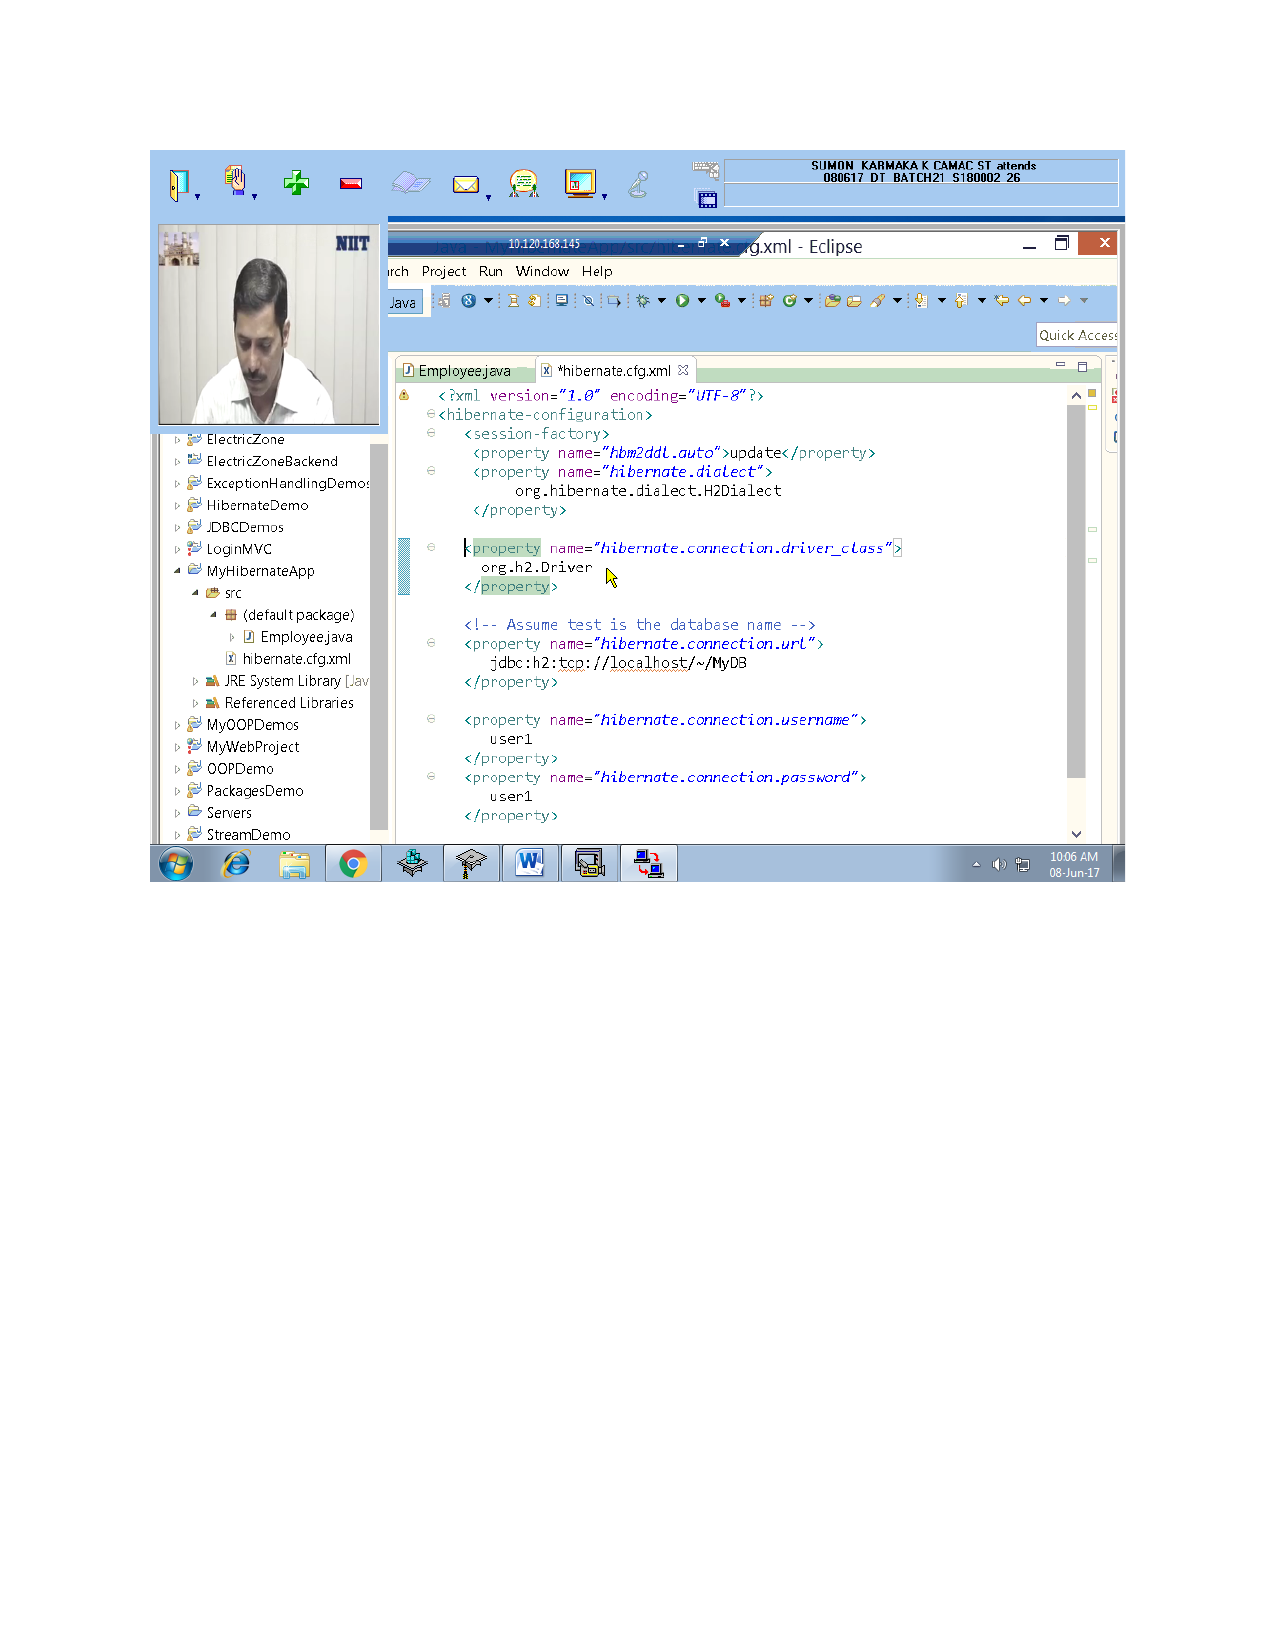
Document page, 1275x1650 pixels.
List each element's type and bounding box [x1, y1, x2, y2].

picture [150, 150, 1125, 882]
